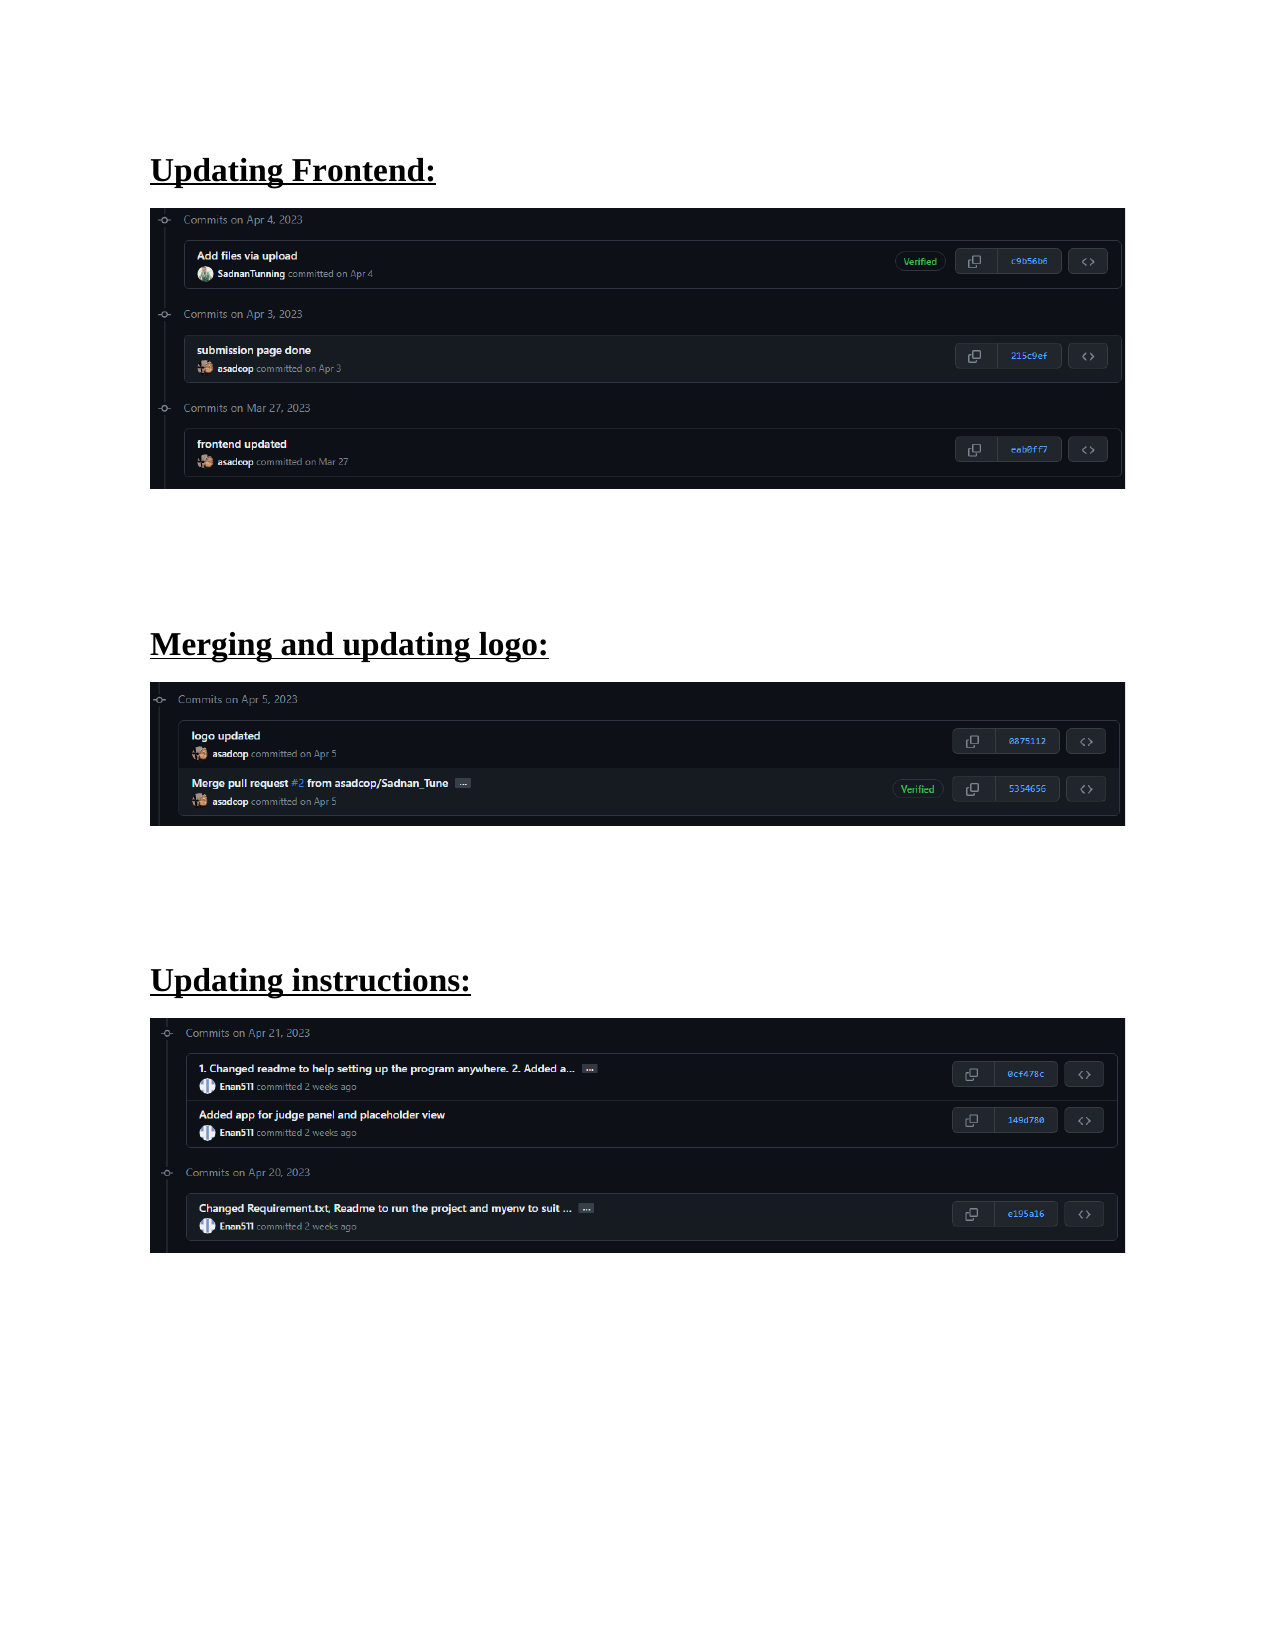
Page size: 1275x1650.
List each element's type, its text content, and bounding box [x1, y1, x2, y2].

text Updating Frontend: [150, 150, 1125, 188]
picture [150, 1018, 1125, 1253]
picture [150, 208, 1125, 489]
text Merging and updating logo: [150, 624, 1125, 663]
picture [150, 682, 1125, 826]
text Updating instructions: [150, 961, 1125, 999]
